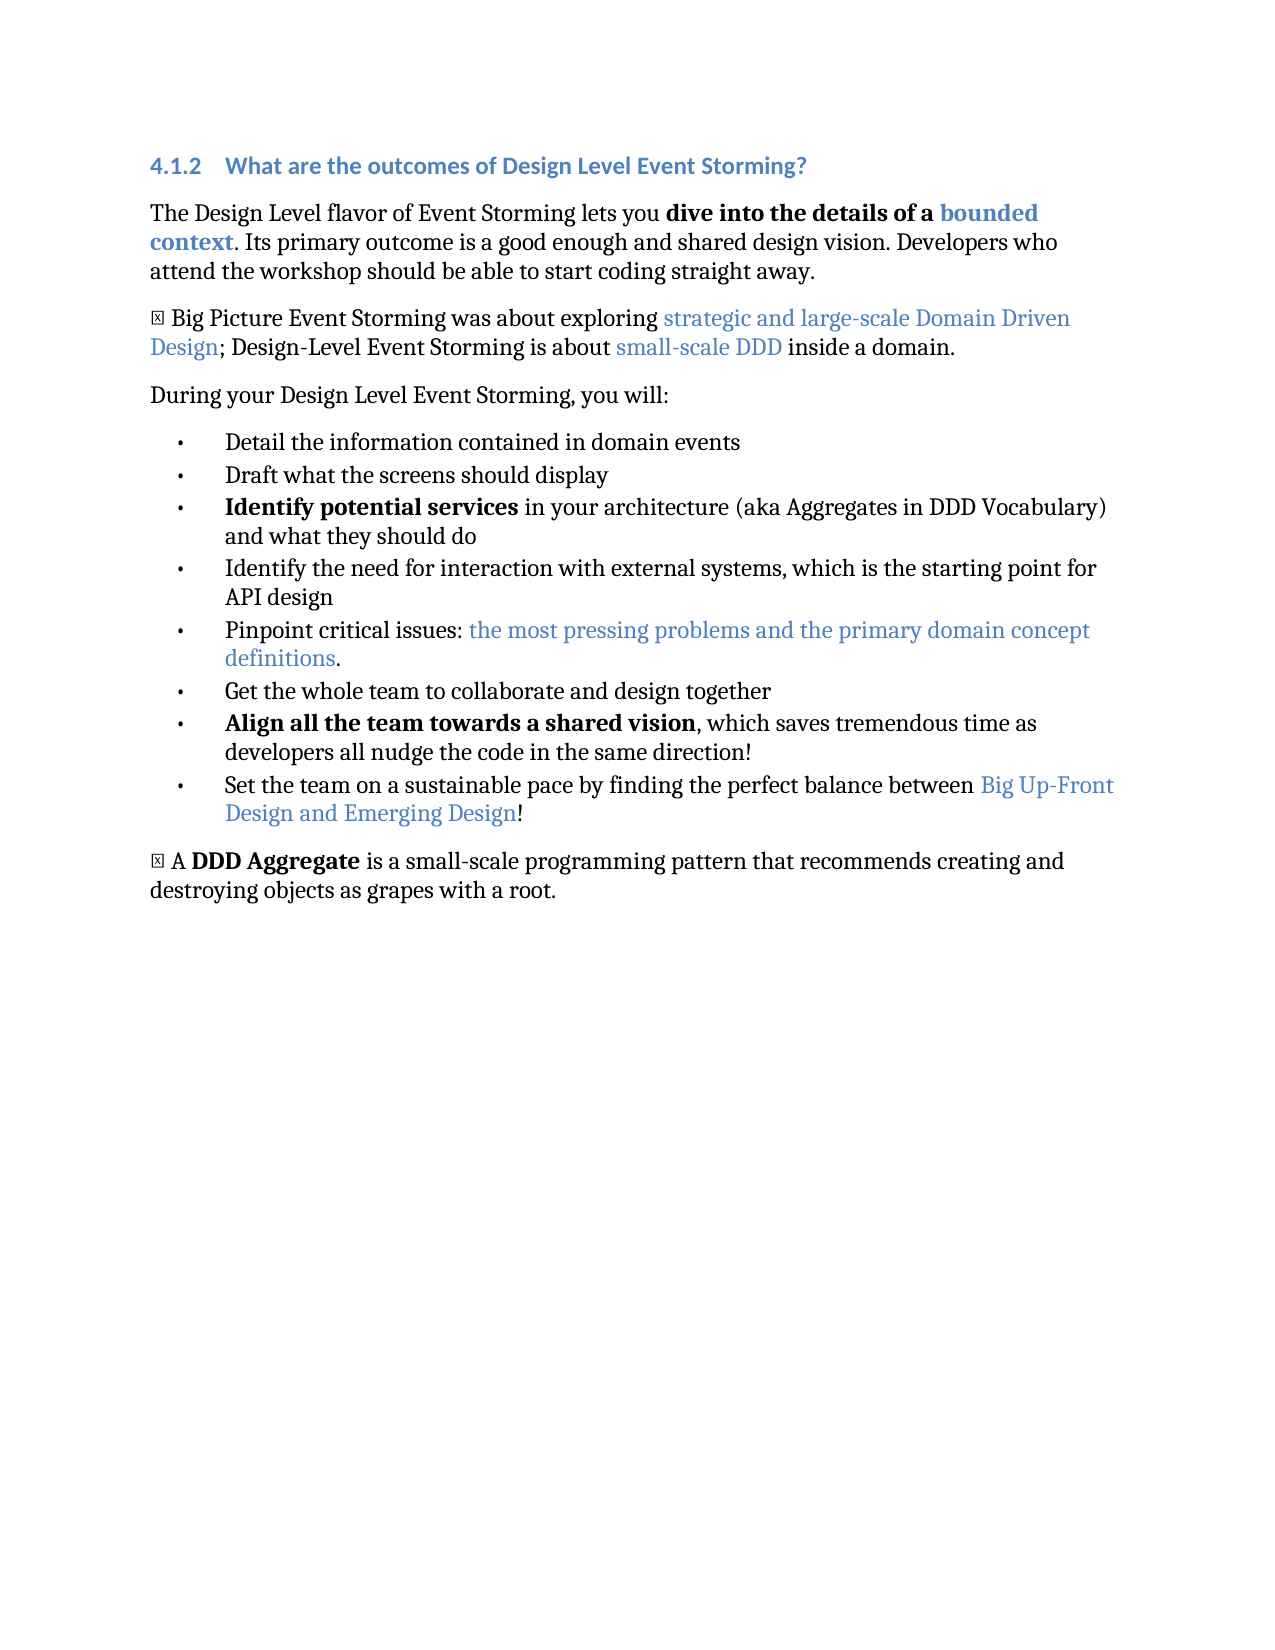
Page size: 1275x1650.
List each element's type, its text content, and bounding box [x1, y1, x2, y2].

list Align all the team towards a shared vision, which saves tremendous time as developers all nudge the code in the same direction! [175, 709, 1125, 767]
list Draft what the screens should display [175, 461, 1125, 489]
list Identify potential services in your architecture (aka Aggregates in DDD Vocabulary) and what they should do [175, 493, 1125, 551]
text 📝 Big Picture Event Storming was about exploring strategic and large-scale Domain Driven Design; Design-Level Event Storming is about small-scale DDD inside a domain. [150, 304, 1125, 362]
text The Design Level flavor of Event Storming lets you dive into the details of a bounded context. Its primary outcome is a good enough and shared design vision. Developers who attend the workshop should be able to start coding straight away. [150, 199, 1125, 286]
list Pinpoint critical issues: the most pressing problems and the primary domain concept definitions. [175, 616, 1125, 673]
list Get the whole team to collaborate and design together [175, 677, 1125, 706]
list Set the team on a sustainable pace by finding the perfect balance between Big Up-Front Design and Emerging Design! [175, 771, 1125, 828]
subtitle 4.1.2 What are the outcomes of Design Level Event Storming? [150, 150, 1125, 181]
text During your Design Level Event Storming, you will: [150, 381, 1125, 409]
list Detail the information contained in domain events [175, 428, 1125, 457]
text 📝 A DDD Aggregate is a small-scale programming pattern that recommends creating and destroying objects as grapes with a root. [150, 847, 1125, 904]
list Identify the need for interaction with external systems, which is the starting point for API design [175, 554, 1125, 612]
